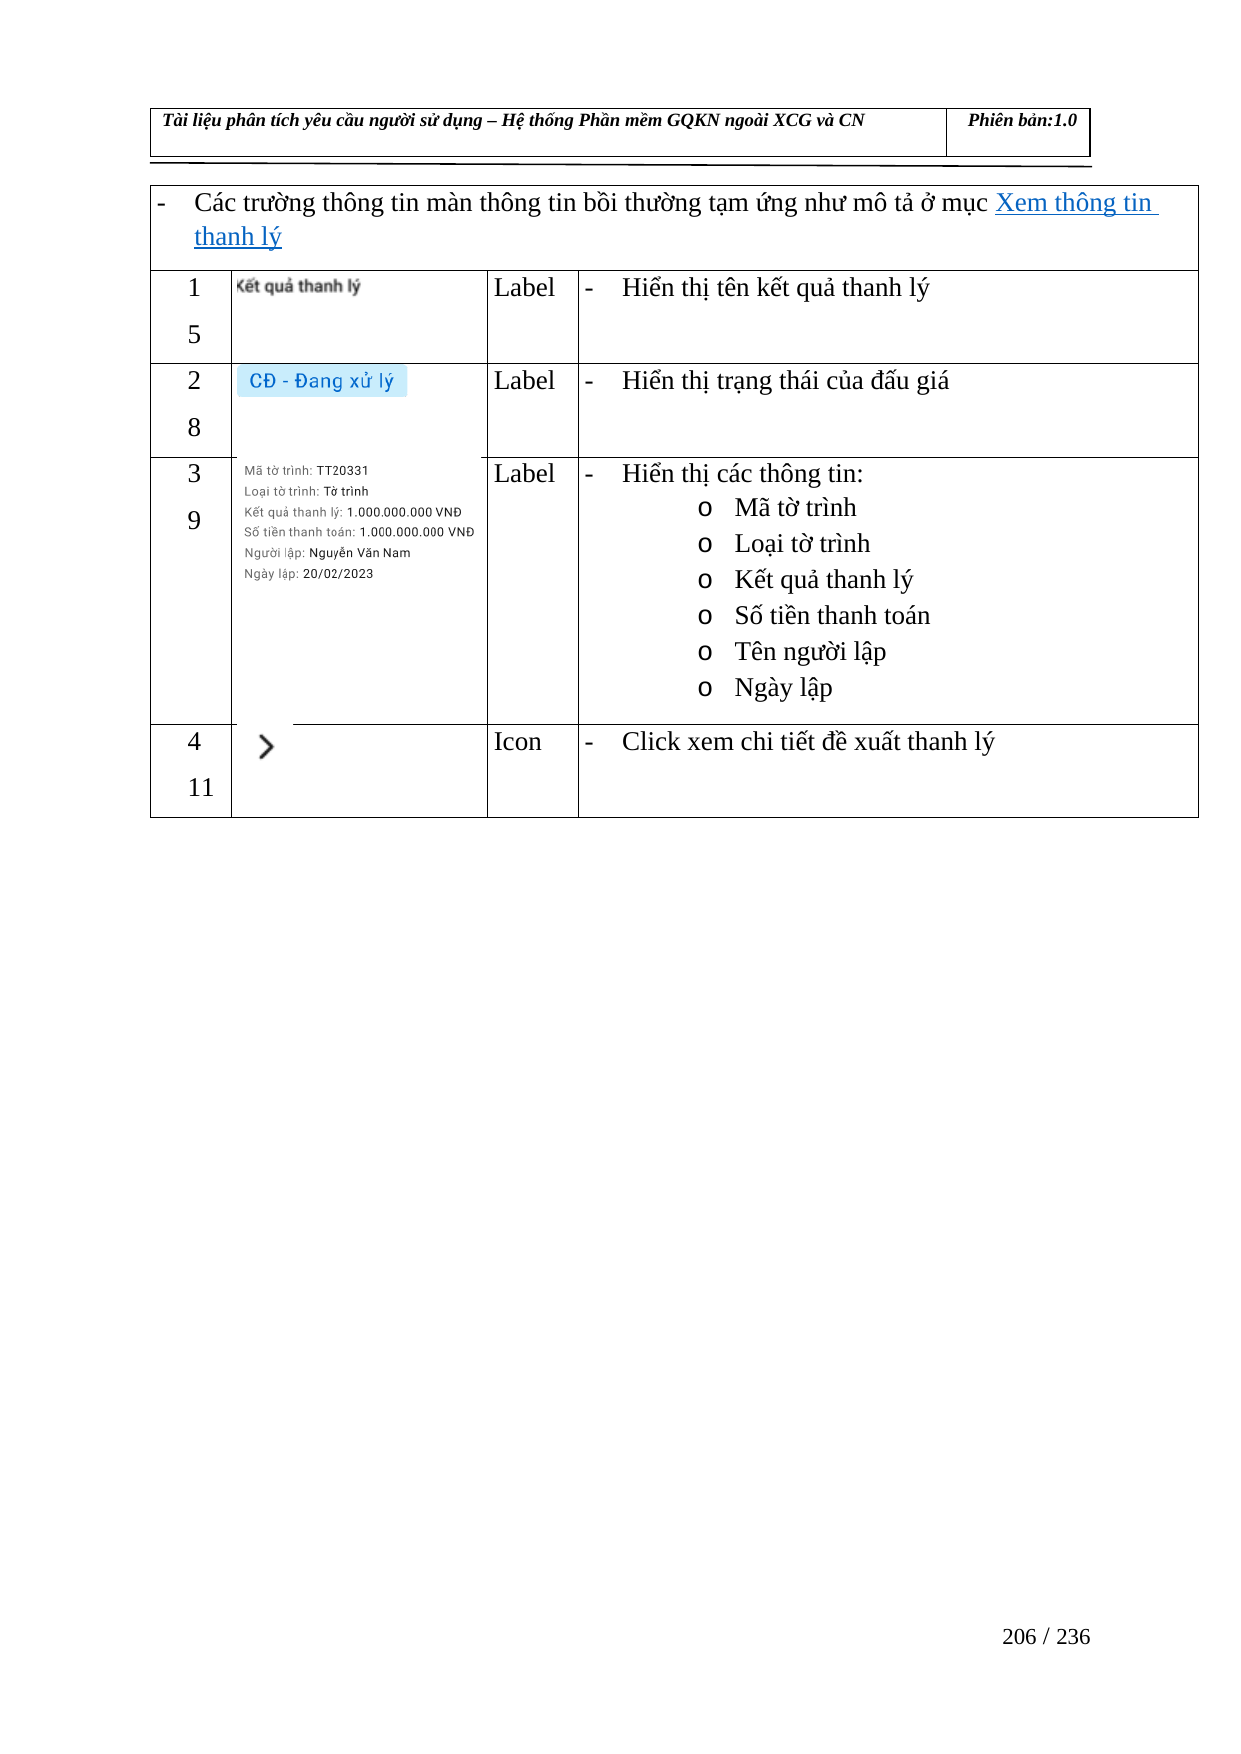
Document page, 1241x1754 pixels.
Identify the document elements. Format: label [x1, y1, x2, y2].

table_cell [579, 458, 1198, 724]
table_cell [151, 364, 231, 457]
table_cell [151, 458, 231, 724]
picture [237, 457, 482, 582]
picture [237, 271, 364, 304]
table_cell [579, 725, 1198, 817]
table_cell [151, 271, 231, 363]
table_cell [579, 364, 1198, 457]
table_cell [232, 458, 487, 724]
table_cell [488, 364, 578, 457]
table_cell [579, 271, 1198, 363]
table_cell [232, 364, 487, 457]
picture [237, 364, 408, 397]
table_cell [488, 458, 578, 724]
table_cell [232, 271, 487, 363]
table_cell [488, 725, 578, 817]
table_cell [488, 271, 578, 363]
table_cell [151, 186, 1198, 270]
picture [237, 724, 294, 778]
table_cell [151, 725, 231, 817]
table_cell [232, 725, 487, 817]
